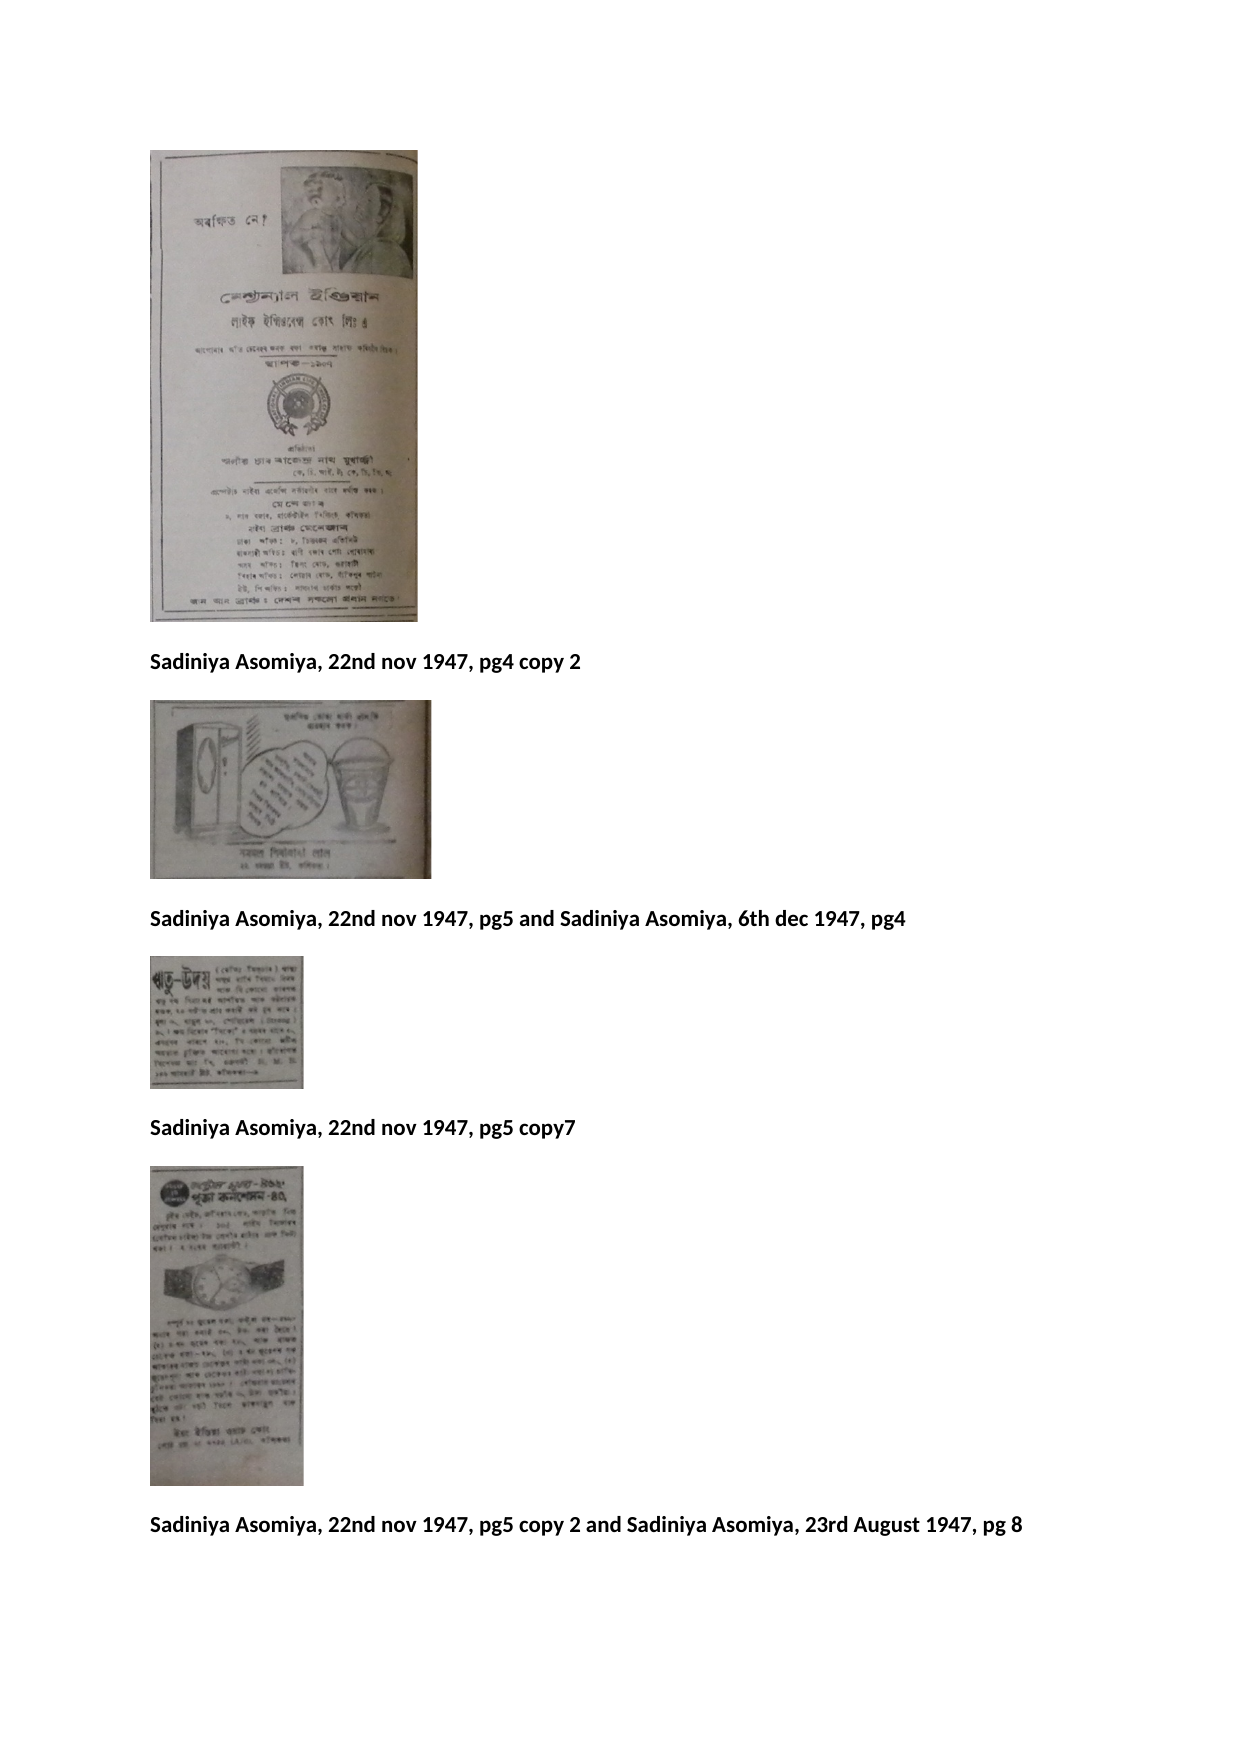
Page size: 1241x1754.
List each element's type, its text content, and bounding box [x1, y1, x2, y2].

text Sadiniya Asomiya, 22nd nov 1947, pg5 copy7 [150, 1113, 1090, 1141]
text Sadiniya Asomiya, 22nd nov 1947, pg5 and Sadiniya Asomiya, 6th dec 1947, pg4 [150, 904, 1090, 932]
picture [150, 700, 432, 879]
text Sadiniya Asomiya, 22nd nov 1947, pg4 copy 2 [150, 647, 1090, 675]
picture [150, 956, 304, 1089]
picture [150, 1166, 304, 1486]
text Sadiniya Asomiya, 22nd nov 1947, pg5 copy 2 and Sadiniya Asomiya, 23rd August 1947, pg 8 [150, 1511, 1090, 1539]
picture [150, 150, 418, 622]
